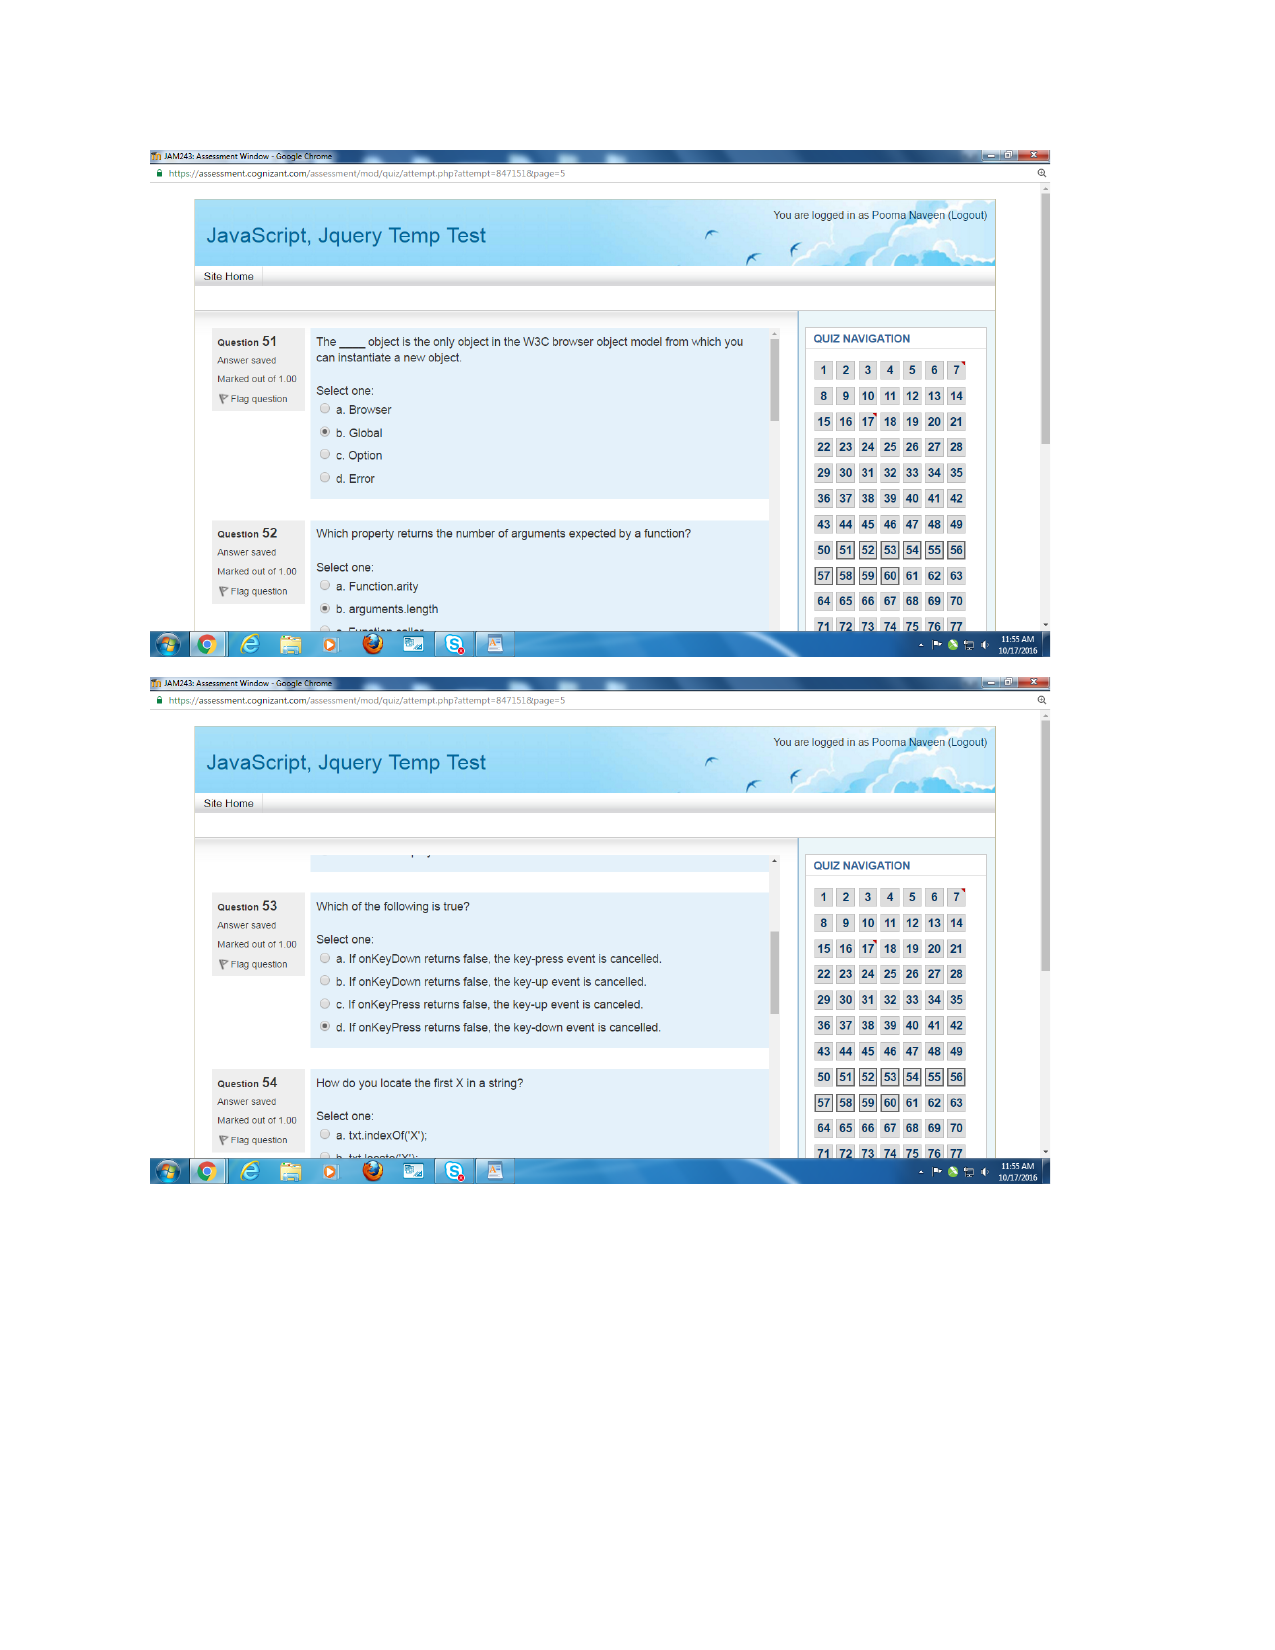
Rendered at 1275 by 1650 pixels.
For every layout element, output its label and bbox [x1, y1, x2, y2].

picture [150, 150, 1050, 657]
picture [150, 677, 1050, 1184]
